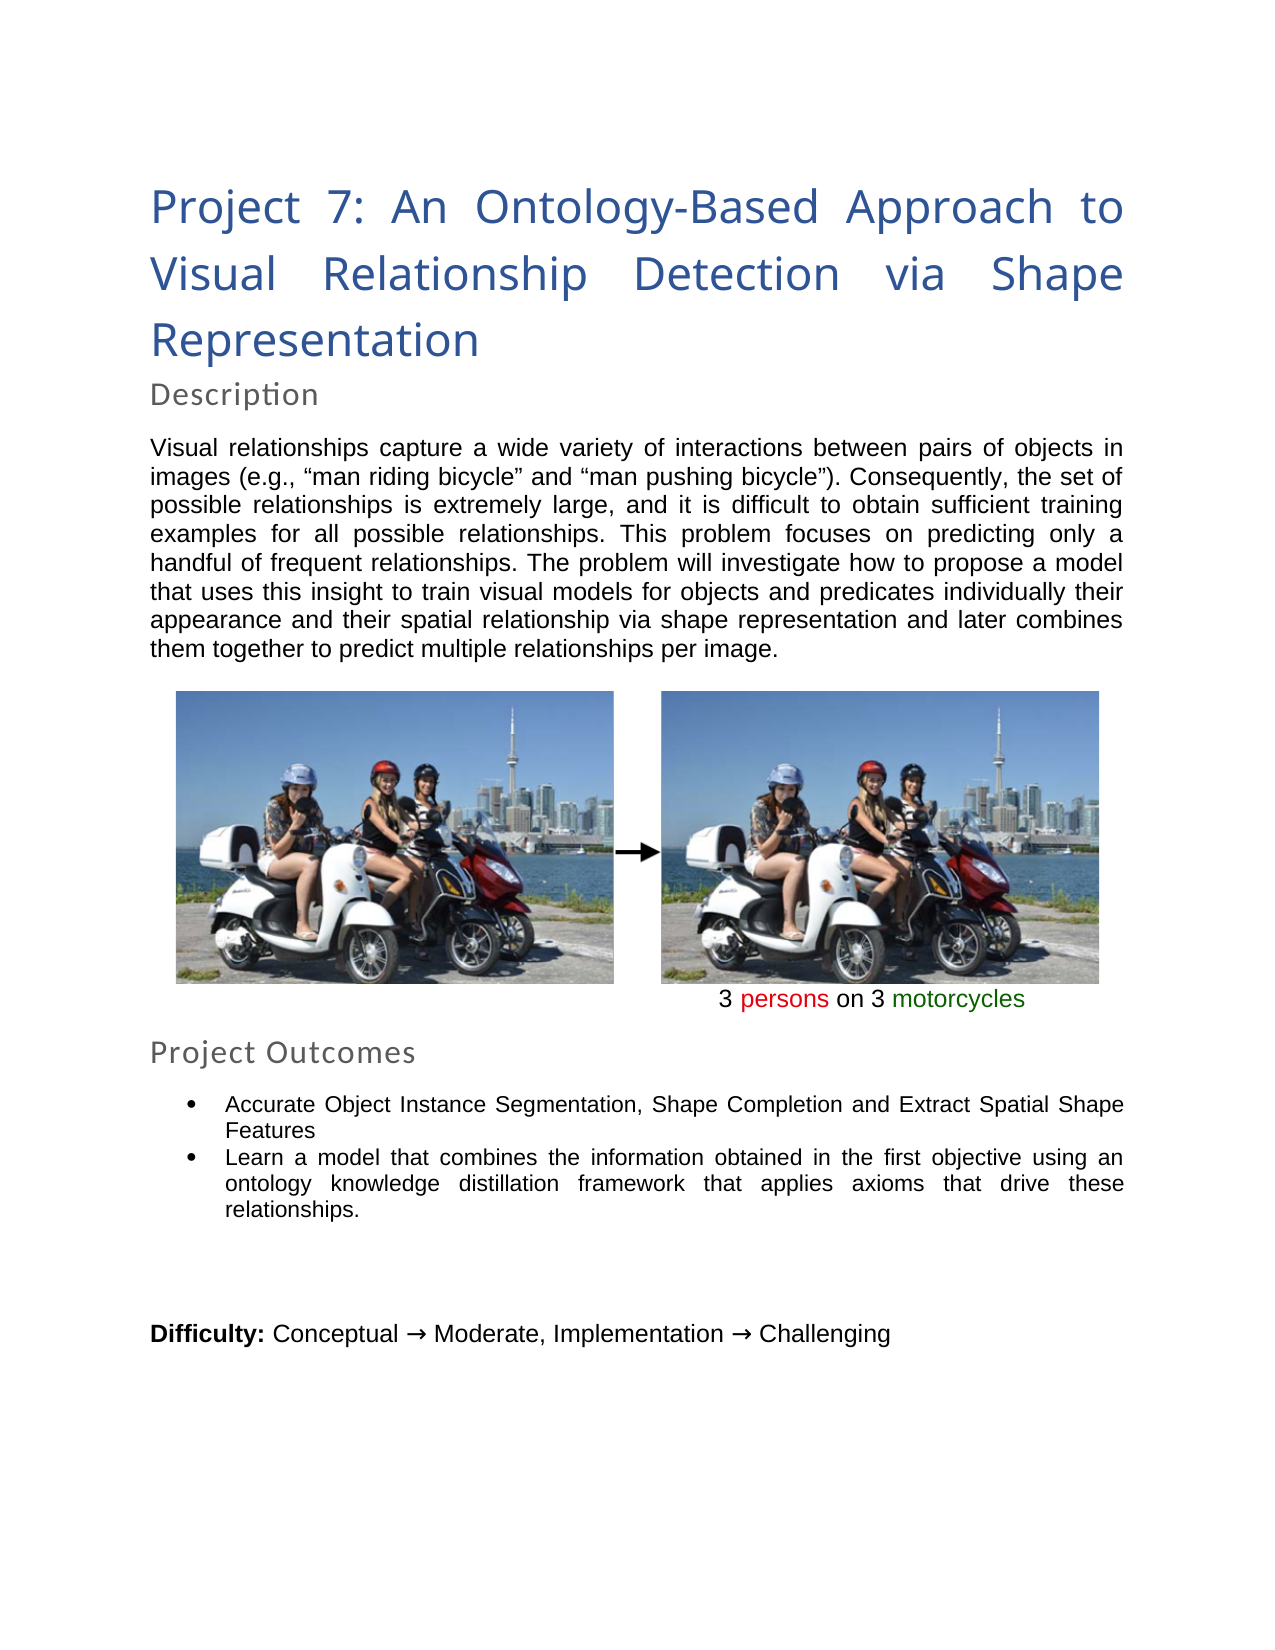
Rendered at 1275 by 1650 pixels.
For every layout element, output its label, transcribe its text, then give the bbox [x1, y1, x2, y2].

text 3 persons on 3 motorcycles [150, 984, 1125, 1013]
subtitle Project Outcomes [150, 1031, 1125, 1072]
text Visual relationships capture a wide variety of interactions between pairs of objects in images (e.g., “man riding bicycle” and “man pushing bicycle”). Consequently, the set of possible relationships is extremely large, and it is difficult to obtain sufficient training examples for all possible relationships. This problem focuses on predicting only a handful of frequent relationships. The problem will investigate how to propose a model that uses this insight to train visual models for objects and predicates individually their appearance and their spatial relationship via shape representation and later combines them together to predict multiple relationships per image. [150, 433, 1125, 663]
picture [175, 691, 1100, 984]
subtitle Description [150, 373, 1125, 414]
text Difficulty: Conceptual → Moderate, Implementation → Challenging [150, 1315, 1125, 1349]
list Accurate Object Instance Segmentation, Shape Completion and Extract Spatial Shape Features [187, 1091, 1125, 1143]
subtitle Project 7: An Ontology-Based Approach to Visual Relationship Detection via Shape Representation [150, 175, 1125, 369]
list Learn a model that combines the information obtained in the first objective using an ontology knowledge distillation framework that applies axioms that drive these relationships. [187, 1143, 1125, 1222]
